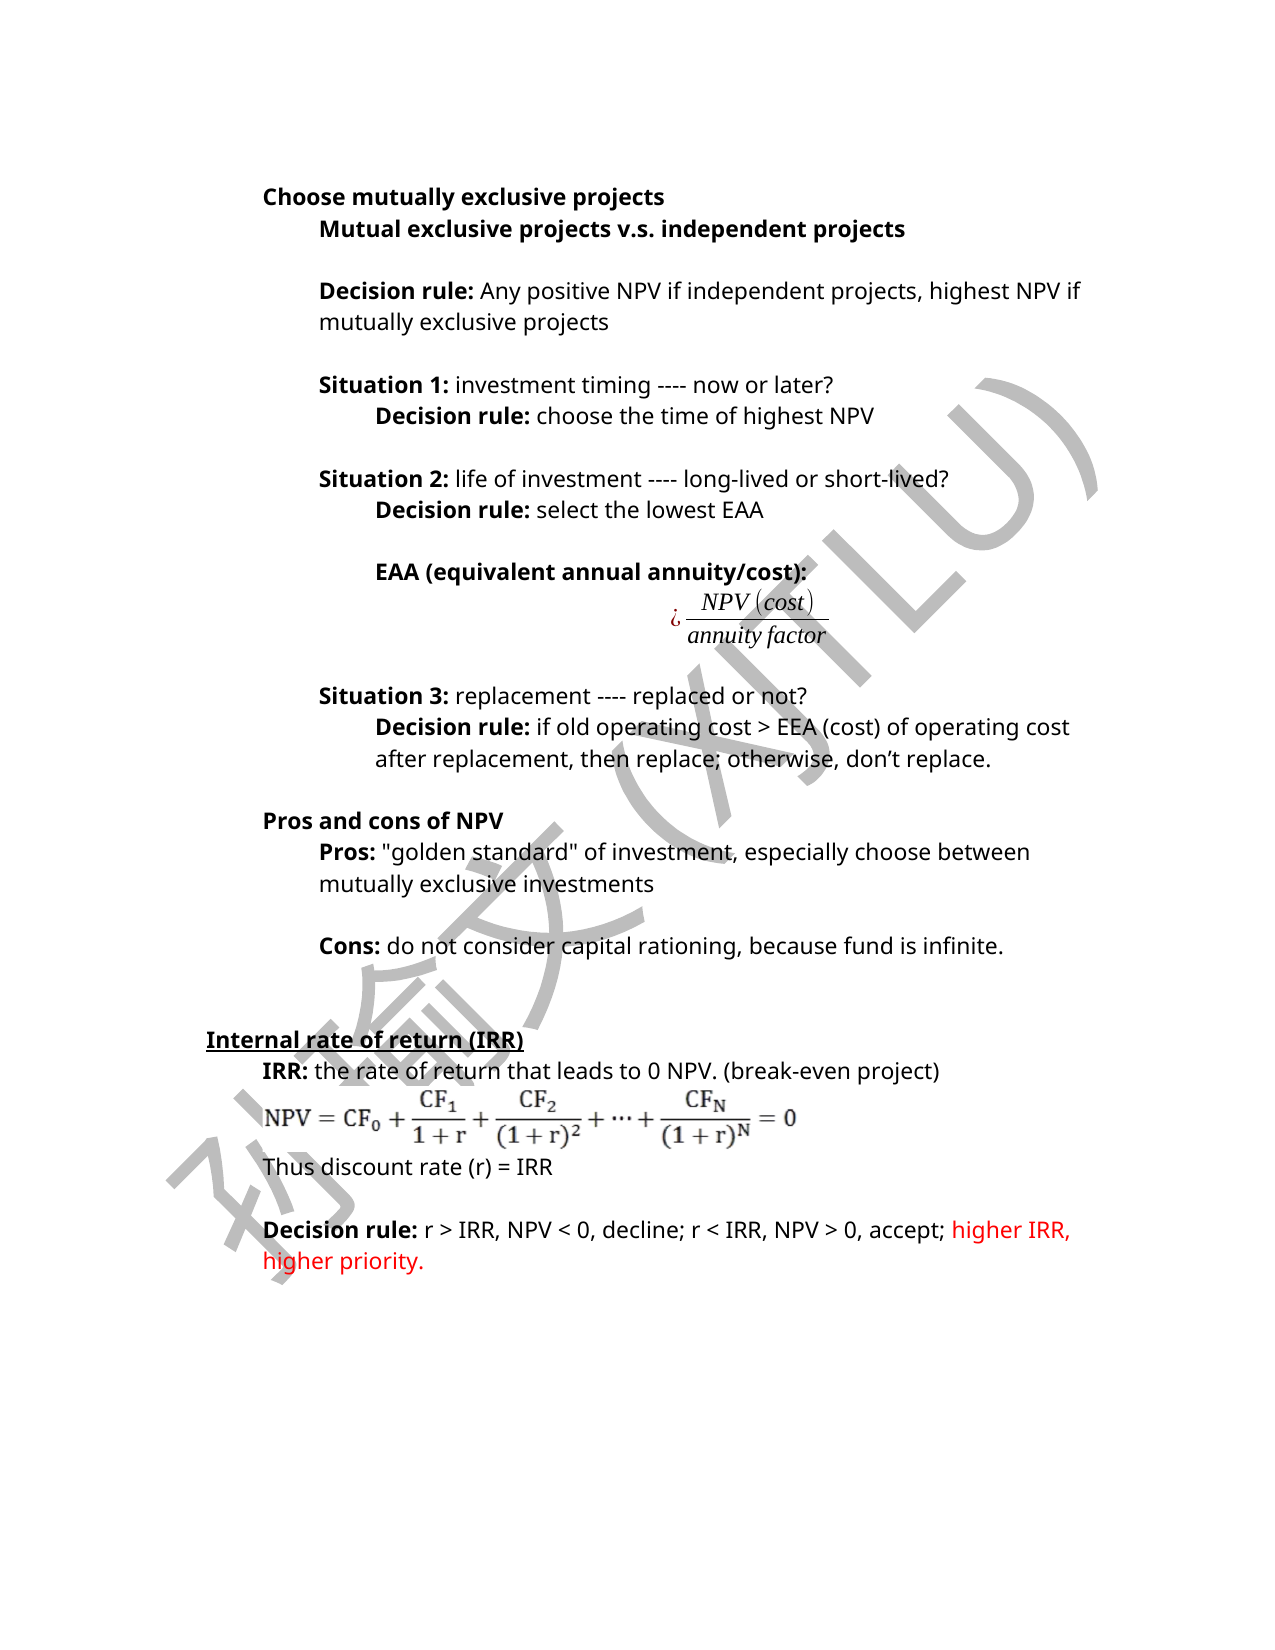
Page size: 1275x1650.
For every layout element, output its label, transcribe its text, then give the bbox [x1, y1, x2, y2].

text Decision rule: select the lowest EAA [375, 494, 1125, 525]
text Decision rule: choose the time of highest NPV [375, 400, 1125, 431]
text Decision rule: if old operating cost > EEA (cost) of operating cost after replacement, then replace; otherwise, don’t replace. [375, 711, 1125, 774]
text Situation 3: replacement ---- replaced or not? [319, 680, 1125, 711]
text Decision rule: Any positive NPV if independent projects, highest NPV if mutually exclusive projects [319, 275, 1125, 337]
picture [262, 1086, 798, 1152]
text Cons: do not consider capital rationing, because fund is infinite. [319, 930, 1125, 961]
text Choose mutually exclusive projects [262, 181, 1125, 212]
text Mutual exclusive projects v.s. independent projects [319, 212, 1125, 244]
text Decision rule: r > IRR, NPV < 0, decline; r < IRR, NPV > 0, accept; higher IRR, higher priority. [262, 1214, 1125, 1276]
text Pros and cons of NPV [262, 805, 1125, 836]
text Situation 2: life of investment ---- long-lived or short-lived? [319, 462, 1125, 494]
text Internal rate of return (IRR) [206, 1024, 1125, 1055]
text Pros: "golden standard" of investment, especially choose between mutually exclusive investments [319, 836, 1125, 899]
text IRR: the rate of return that leads to 0 NPV. (break-even project) [262, 1055, 1125, 1086]
text Thus discount rate (r) = IRR [262, 1151, 1125, 1182]
text Situation 1: investment timing ---- now or later? [319, 369, 1125, 400]
text EAA (equivalent annual annuity/cost): [375, 556, 1125, 587]
